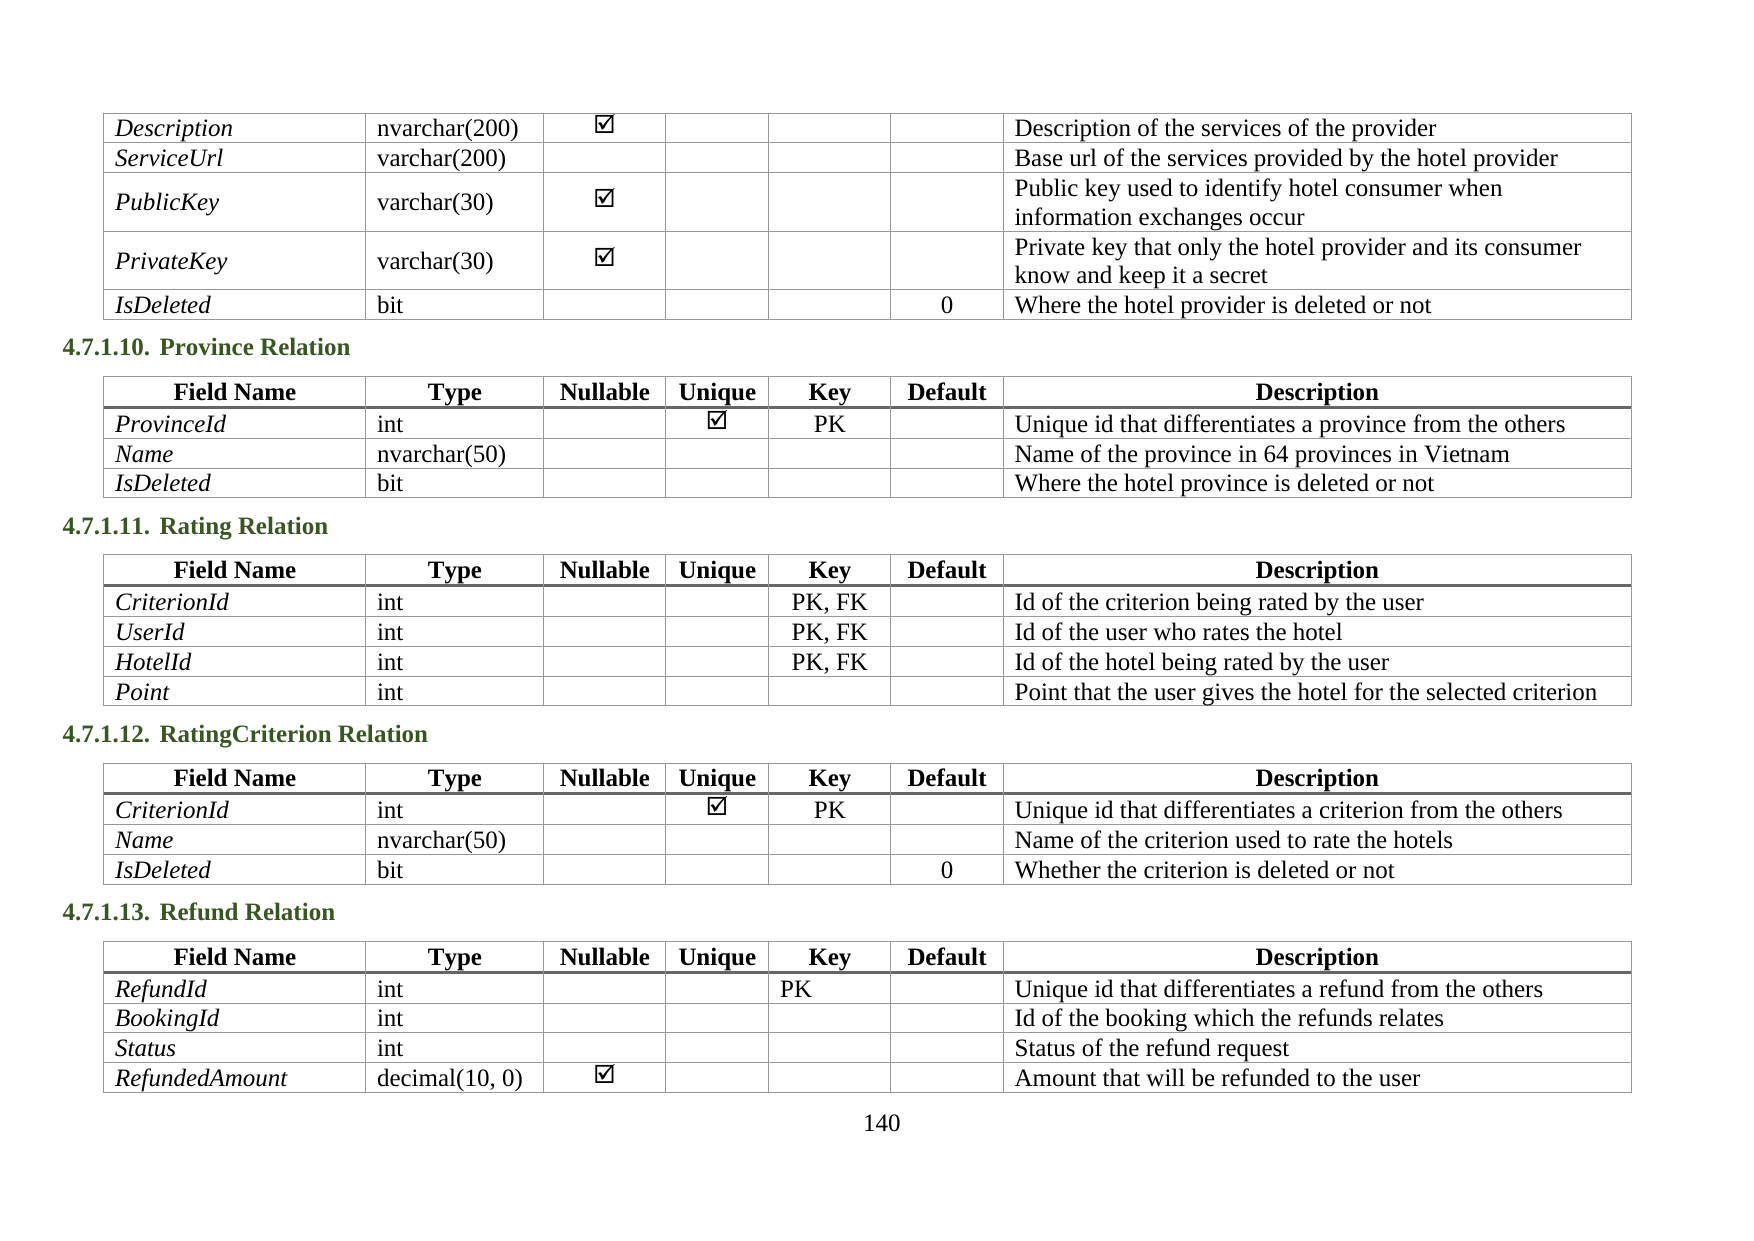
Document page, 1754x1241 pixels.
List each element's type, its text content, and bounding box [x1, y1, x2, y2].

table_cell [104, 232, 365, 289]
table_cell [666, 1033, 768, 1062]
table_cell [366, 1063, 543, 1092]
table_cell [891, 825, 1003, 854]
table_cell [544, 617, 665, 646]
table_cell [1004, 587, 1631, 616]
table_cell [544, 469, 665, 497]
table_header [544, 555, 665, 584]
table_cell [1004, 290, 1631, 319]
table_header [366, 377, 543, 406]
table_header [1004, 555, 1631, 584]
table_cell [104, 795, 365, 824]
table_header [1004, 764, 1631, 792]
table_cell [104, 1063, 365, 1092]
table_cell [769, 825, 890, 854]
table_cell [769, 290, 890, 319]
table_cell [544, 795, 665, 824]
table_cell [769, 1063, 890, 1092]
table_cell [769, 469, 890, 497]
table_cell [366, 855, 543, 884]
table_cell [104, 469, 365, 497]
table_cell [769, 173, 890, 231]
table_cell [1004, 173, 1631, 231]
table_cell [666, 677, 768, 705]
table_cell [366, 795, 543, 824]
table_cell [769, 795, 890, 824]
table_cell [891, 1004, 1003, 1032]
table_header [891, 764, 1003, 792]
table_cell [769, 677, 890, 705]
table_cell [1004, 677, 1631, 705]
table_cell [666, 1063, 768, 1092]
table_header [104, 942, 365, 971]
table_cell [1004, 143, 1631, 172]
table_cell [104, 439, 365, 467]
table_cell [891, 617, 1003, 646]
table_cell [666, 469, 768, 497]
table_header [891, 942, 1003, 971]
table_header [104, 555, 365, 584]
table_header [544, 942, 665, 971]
subtitle RatingCriterion Relation [150, 719, 1660, 748]
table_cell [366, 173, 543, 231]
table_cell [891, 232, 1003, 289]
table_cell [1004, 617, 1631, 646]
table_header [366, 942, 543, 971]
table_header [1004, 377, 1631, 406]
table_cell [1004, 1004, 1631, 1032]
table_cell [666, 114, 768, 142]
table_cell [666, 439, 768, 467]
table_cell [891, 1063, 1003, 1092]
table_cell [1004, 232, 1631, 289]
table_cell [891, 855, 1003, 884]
subtitle Refund Relation [150, 897, 1660, 926]
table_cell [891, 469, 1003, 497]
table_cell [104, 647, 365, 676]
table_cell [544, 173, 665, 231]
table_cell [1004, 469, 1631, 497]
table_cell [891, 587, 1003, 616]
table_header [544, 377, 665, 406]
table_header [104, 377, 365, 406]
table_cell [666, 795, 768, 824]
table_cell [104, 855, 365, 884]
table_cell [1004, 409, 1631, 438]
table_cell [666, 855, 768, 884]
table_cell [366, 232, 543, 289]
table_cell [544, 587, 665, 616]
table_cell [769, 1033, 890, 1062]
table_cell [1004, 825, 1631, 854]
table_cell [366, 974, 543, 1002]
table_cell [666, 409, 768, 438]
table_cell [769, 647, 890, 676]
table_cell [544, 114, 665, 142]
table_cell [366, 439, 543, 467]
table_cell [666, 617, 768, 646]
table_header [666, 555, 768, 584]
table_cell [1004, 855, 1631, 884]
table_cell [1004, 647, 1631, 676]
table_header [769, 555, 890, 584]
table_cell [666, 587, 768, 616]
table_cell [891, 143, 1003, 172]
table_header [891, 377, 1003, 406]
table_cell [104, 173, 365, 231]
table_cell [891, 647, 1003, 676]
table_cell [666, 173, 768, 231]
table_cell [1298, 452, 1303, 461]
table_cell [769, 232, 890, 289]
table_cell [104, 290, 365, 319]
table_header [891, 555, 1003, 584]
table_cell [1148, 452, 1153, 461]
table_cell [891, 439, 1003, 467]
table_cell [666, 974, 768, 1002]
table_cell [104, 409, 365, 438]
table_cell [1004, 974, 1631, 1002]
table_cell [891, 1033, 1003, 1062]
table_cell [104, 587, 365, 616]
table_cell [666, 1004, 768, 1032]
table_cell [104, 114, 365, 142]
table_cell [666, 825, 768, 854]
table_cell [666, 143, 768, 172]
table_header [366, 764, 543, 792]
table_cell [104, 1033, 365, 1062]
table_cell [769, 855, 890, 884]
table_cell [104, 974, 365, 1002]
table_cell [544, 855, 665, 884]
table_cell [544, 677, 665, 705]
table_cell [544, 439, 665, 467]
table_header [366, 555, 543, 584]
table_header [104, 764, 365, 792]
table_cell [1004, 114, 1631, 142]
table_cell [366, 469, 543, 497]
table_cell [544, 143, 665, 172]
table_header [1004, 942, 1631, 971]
subtitle Province Relation [150, 332, 1660, 361]
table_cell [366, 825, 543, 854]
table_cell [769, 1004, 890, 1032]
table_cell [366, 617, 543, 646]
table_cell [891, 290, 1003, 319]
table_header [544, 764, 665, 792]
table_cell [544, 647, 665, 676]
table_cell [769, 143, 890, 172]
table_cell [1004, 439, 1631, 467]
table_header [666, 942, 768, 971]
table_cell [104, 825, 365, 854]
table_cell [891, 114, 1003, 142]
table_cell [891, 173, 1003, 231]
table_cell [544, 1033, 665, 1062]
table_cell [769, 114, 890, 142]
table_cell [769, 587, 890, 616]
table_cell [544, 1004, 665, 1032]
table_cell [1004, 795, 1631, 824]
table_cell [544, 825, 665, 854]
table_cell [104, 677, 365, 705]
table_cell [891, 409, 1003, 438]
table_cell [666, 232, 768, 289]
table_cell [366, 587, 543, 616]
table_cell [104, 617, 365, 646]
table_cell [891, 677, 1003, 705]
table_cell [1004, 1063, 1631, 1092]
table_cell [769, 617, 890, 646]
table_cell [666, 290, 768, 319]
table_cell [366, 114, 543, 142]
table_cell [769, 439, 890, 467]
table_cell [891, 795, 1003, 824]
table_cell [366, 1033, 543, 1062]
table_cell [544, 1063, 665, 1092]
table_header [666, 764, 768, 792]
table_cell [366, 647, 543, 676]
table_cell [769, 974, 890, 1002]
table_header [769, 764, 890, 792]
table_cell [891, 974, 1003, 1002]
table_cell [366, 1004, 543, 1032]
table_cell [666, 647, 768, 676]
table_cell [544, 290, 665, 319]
subtitle Rating Relation [150, 511, 1660, 539]
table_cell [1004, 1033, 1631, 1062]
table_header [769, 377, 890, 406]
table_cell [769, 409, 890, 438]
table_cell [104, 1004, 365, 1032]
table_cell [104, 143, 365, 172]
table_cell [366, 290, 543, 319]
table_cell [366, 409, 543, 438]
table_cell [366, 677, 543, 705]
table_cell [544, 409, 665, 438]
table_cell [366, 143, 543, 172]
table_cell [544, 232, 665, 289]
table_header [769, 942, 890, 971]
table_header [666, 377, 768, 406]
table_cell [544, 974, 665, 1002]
